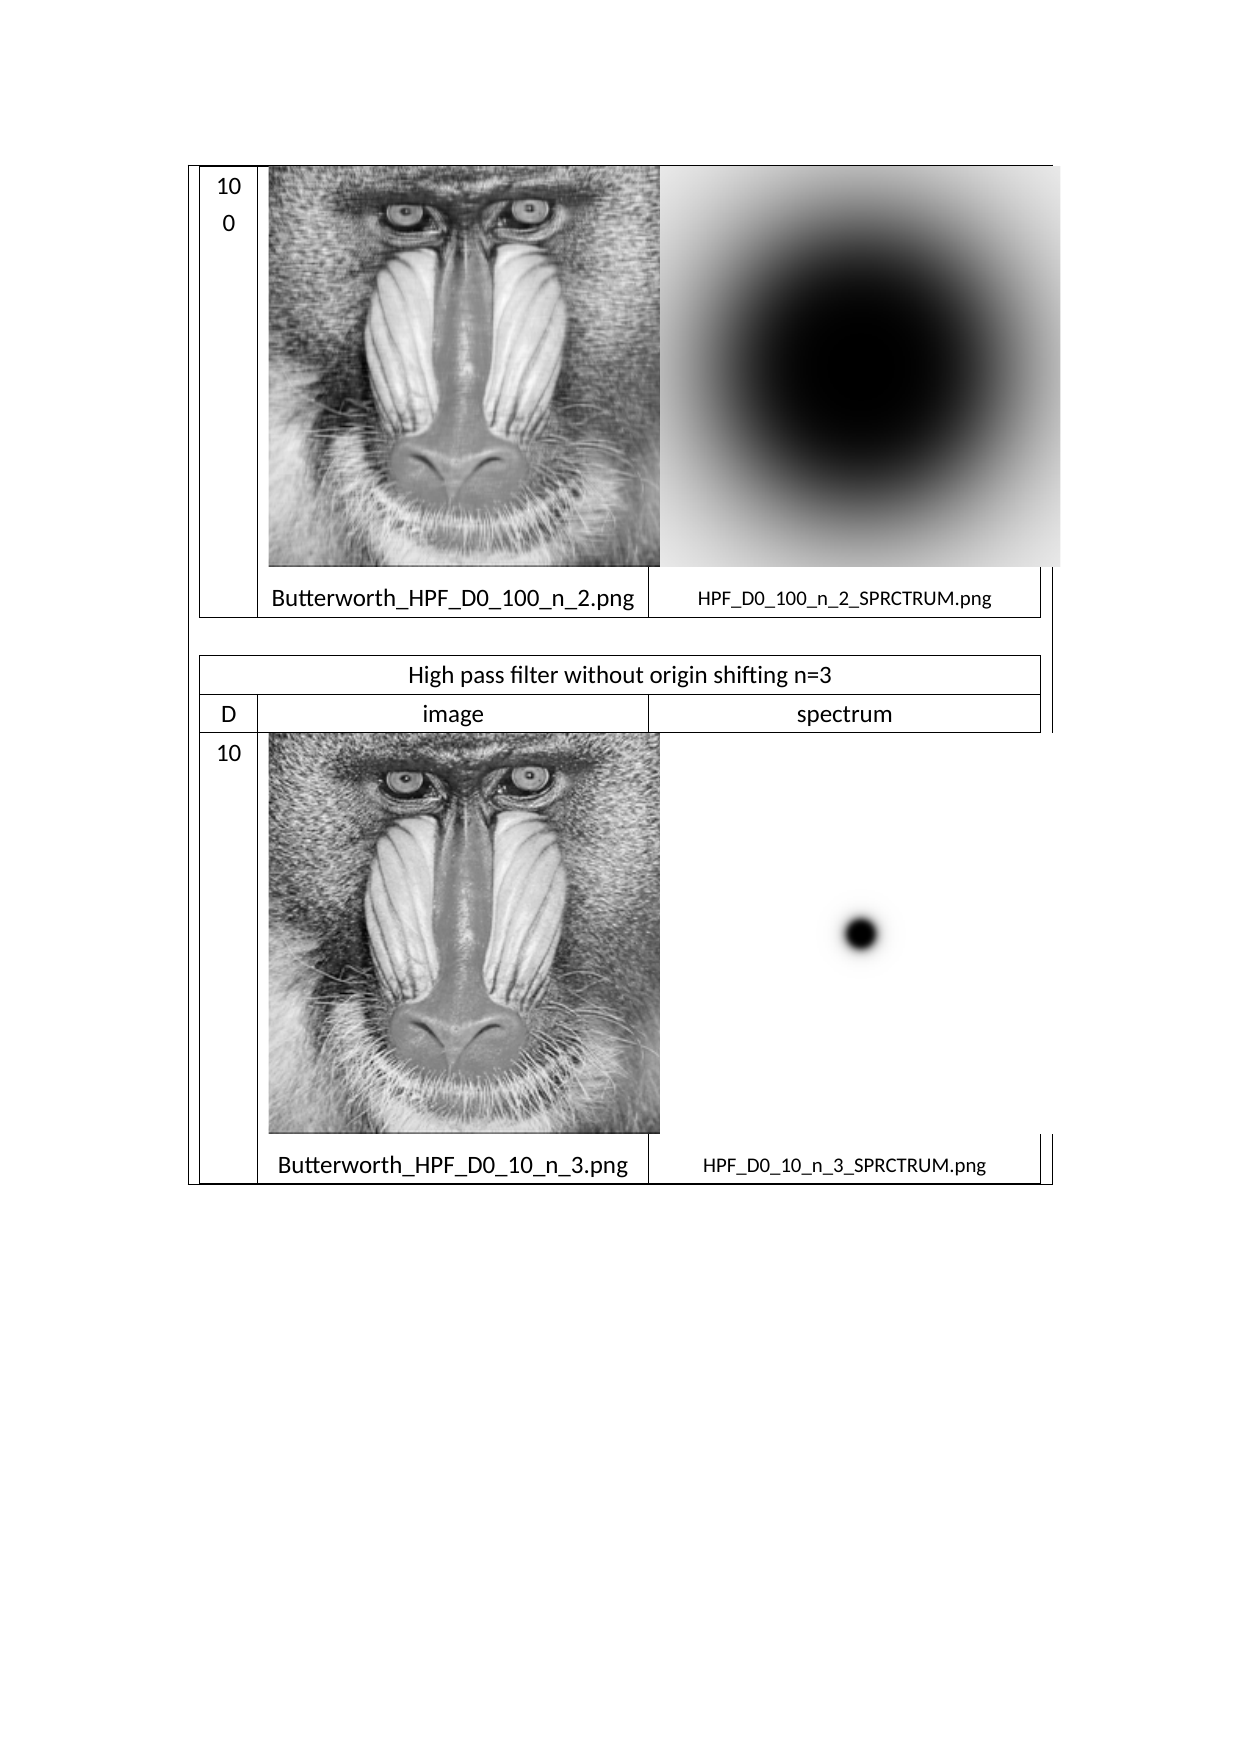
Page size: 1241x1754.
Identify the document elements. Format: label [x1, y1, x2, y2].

picture [268, 166, 1061, 567]
picture [268, 733, 1061, 1134]
table_cell [189, 166, 1052, 1184]
